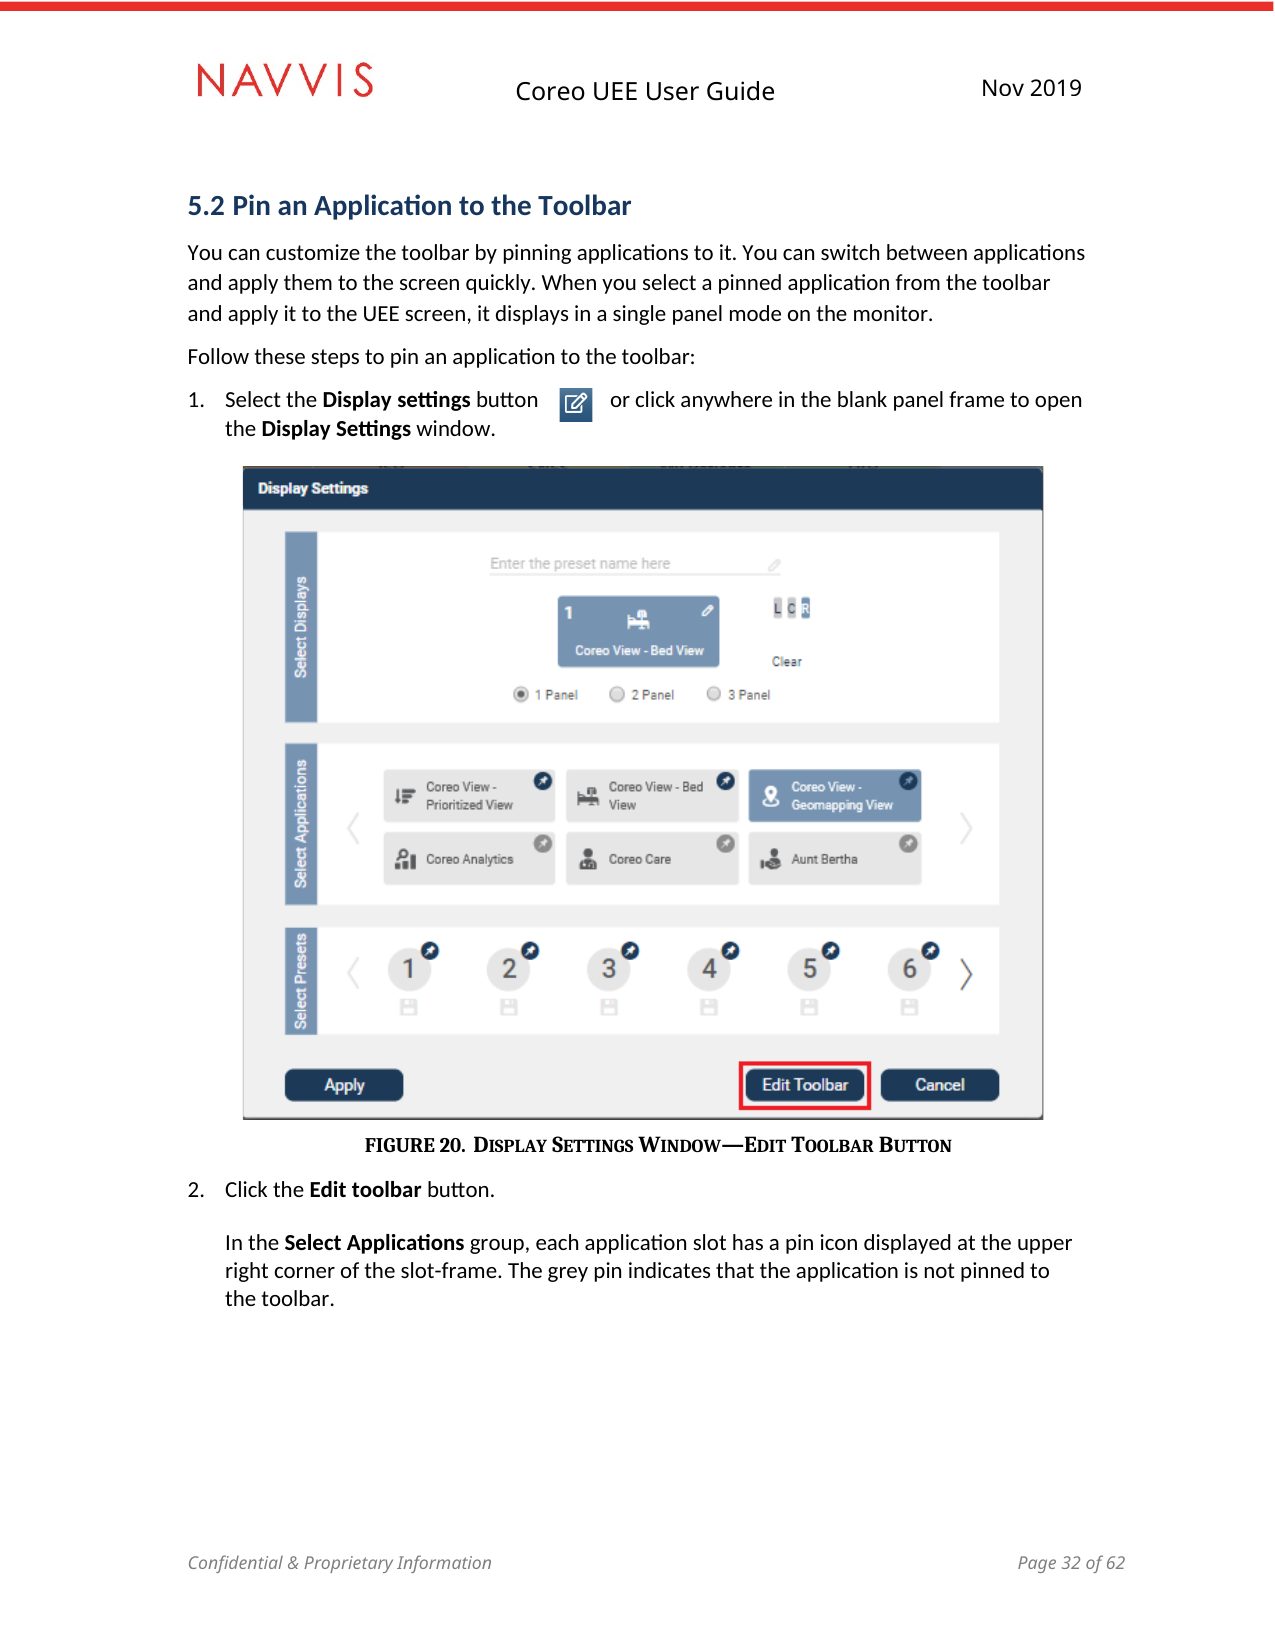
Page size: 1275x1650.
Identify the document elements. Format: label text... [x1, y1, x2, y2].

text You can customize the toolbar by pinning applications to it. You can switch between applications and apply them to the screen quickly. When you select a pinned application from the toolbar and apply it to the UEE screen, it displays in a single panel mode on the monitor. [187, 238, 1087, 327]
text Display Settings Window—Edit Toolbar Button [229, 1132, 1087, 1159]
picture [559, 388, 593, 422]
list Select the Display settings button or click anywhere in the blank panel frame to open the Display Settings window. [187, 386, 1087, 442]
picture [187, 55, 383, 104]
list Click the Edit toolbar button. [187, 1175, 1087, 1203]
subtitle Pin an Application to the Toolbar [187, 187, 1087, 223]
picture [242, 466, 1044, 1120]
text Follow these steps to pin an application to the toolbar: [187, 342, 1087, 370]
text In the Select Applications group, each application slot has a pin icon displayed at the upper right corner of the slot-frame. The grey pin indicates that the application is not pinned to the toolbar. [225, 1228, 1087, 1312]
